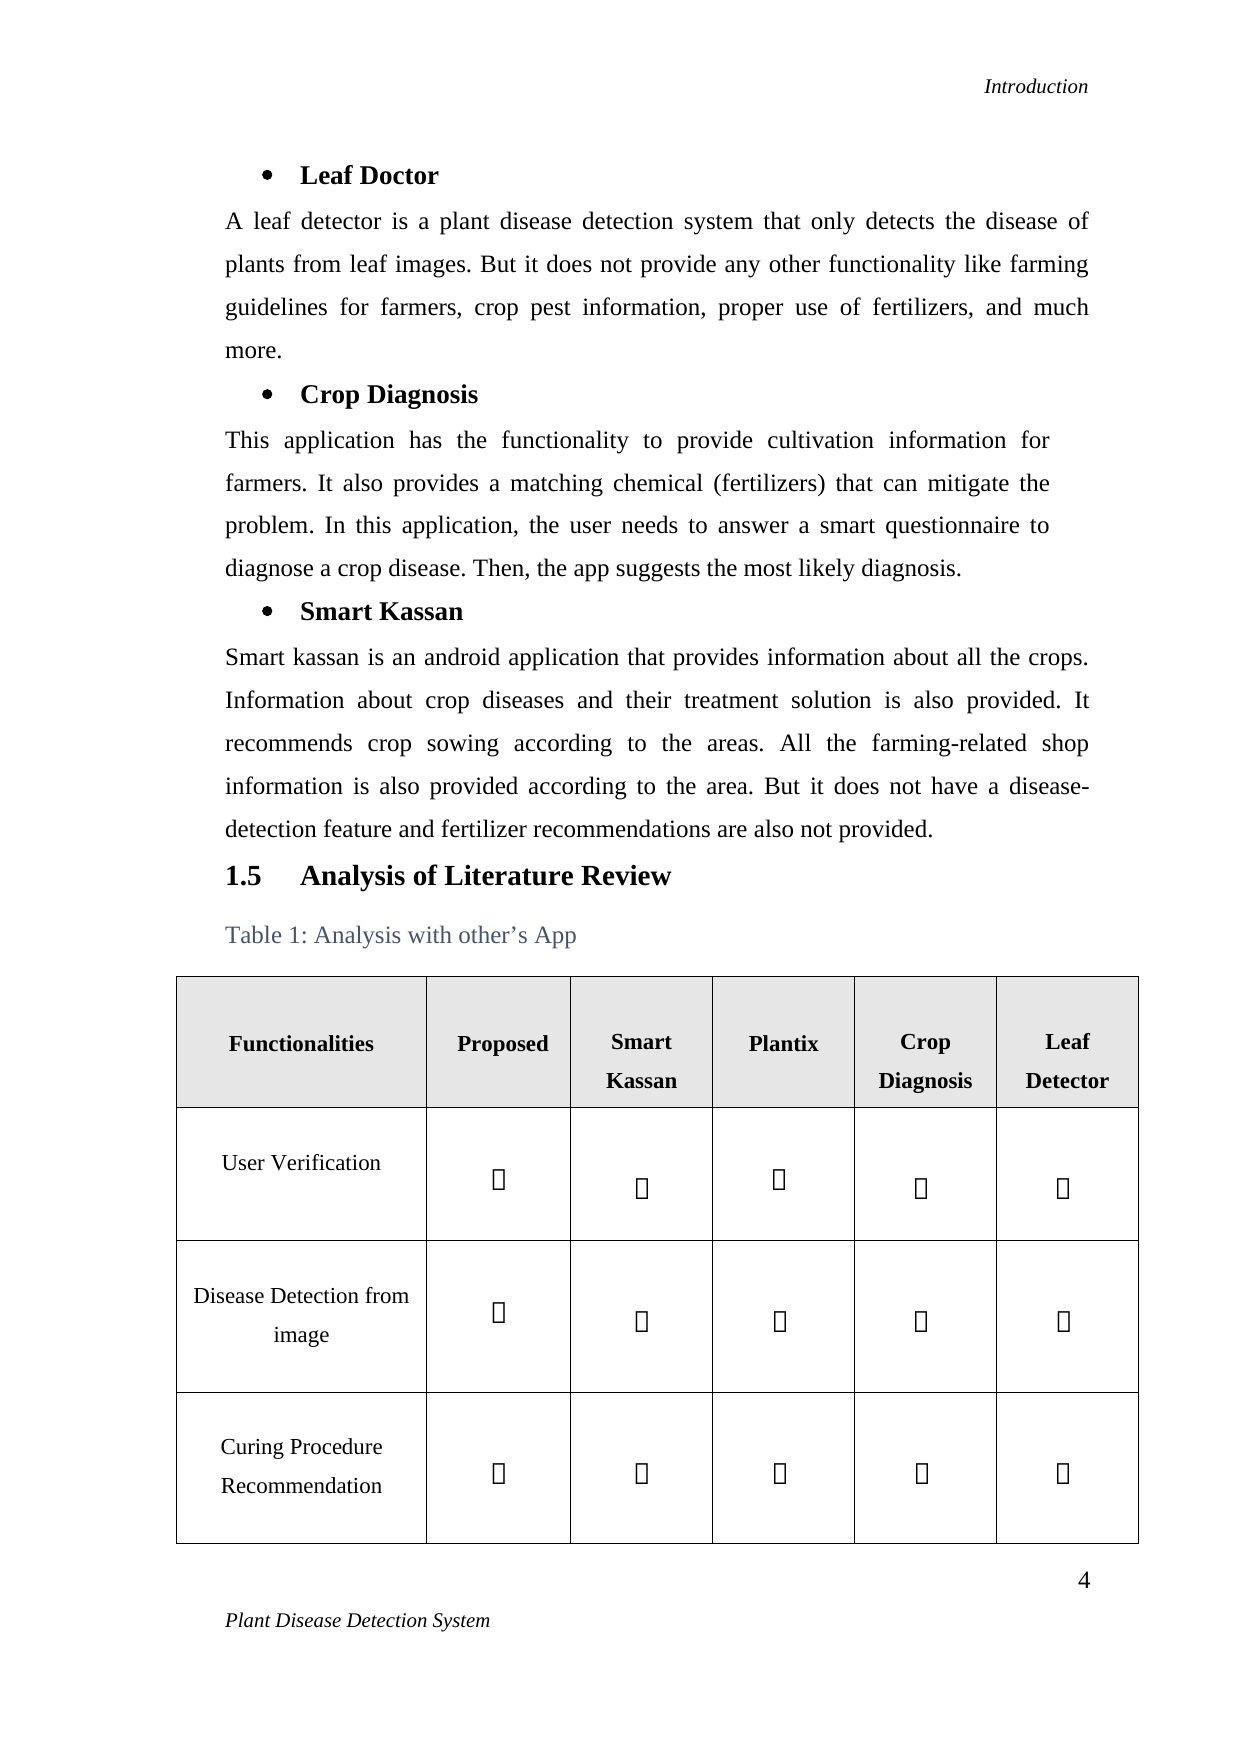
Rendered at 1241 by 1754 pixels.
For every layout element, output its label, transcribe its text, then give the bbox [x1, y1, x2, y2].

text This application has the functionality to provide cultivation information for farmers. It also provides a matching chemical (fertilizers) that can mitigate the problem. In this application, the user needs to answer a smart questionnaire to diagnose a crop disease. Then, the app suggests the most likely diagnosis. [225, 425, 1051, 581]
table_cell  [855, 1108, 996, 1240]
table_header Leaf Detector [997, 977, 1138, 1107]
table_cell  [713, 1393, 854, 1543]
table_header Functionalities [177, 977, 426, 1107]
table_cell  [571, 1393, 712, 1543]
table_cell  [997, 1241, 1138, 1392]
table_cell  [427, 1241, 570, 1392]
table_header Proposed [427, 977, 570, 1107]
text Table 1: Analysis with other’s App [225, 921, 1090, 949]
list Leaf Doctor [262, 159, 1090, 190]
table_cell Disease Detection from image [177, 1241, 426, 1392]
table_cell User Verification [177, 1108, 426, 1240]
table_cell  [855, 1393, 996, 1543]
table_header Plantix [713, 977, 854, 1107]
table_header Smart Kassan [571, 977, 712, 1107]
table_cell  [427, 1108, 570, 1240]
subtitle Analysis of Literature Review [225, 858, 1090, 891]
list Crop Diagnosis [262, 378, 1090, 409]
table_cell  [571, 1108, 712, 1240]
text A leaf detector is a plant disease detection system that only detects the disease of plants from leaf images. But it does not provide any other functionality like farming guidelines for farmers, crop pest information, proper use of fertilizers, and much more. [225, 206, 1090, 364]
table_cell  [855, 1241, 996, 1392]
table_cell  [997, 1393, 1138, 1543]
table_header Crop Diagnosis [855, 977, 996, 1107]
text Smart kassan is an android application that provides information about all the crops. Information about crop diseases and their treatment solution is also provided. It recommends crop sowing according to the areas. All the farming-related shop information is also provided according to the area. But it does not have a disease-detection feature and fertilizer recommendations are also not provided. [225, 642, 1090, 843]
table_cell Curing Procedure Recommendation [177, 1393, 426, 1543]
table_cell  [427, 1393, 570, 1543]
table_cell  [997, 1108, 1138, 1240]
table_cell  [713, 1241, 854, 1392]
table_cell  [571, 1241, 712, 1392]
table_cell  [713, 1108, 854, 1240]
list Smart Kassan [262, 595, 1090, 626]
